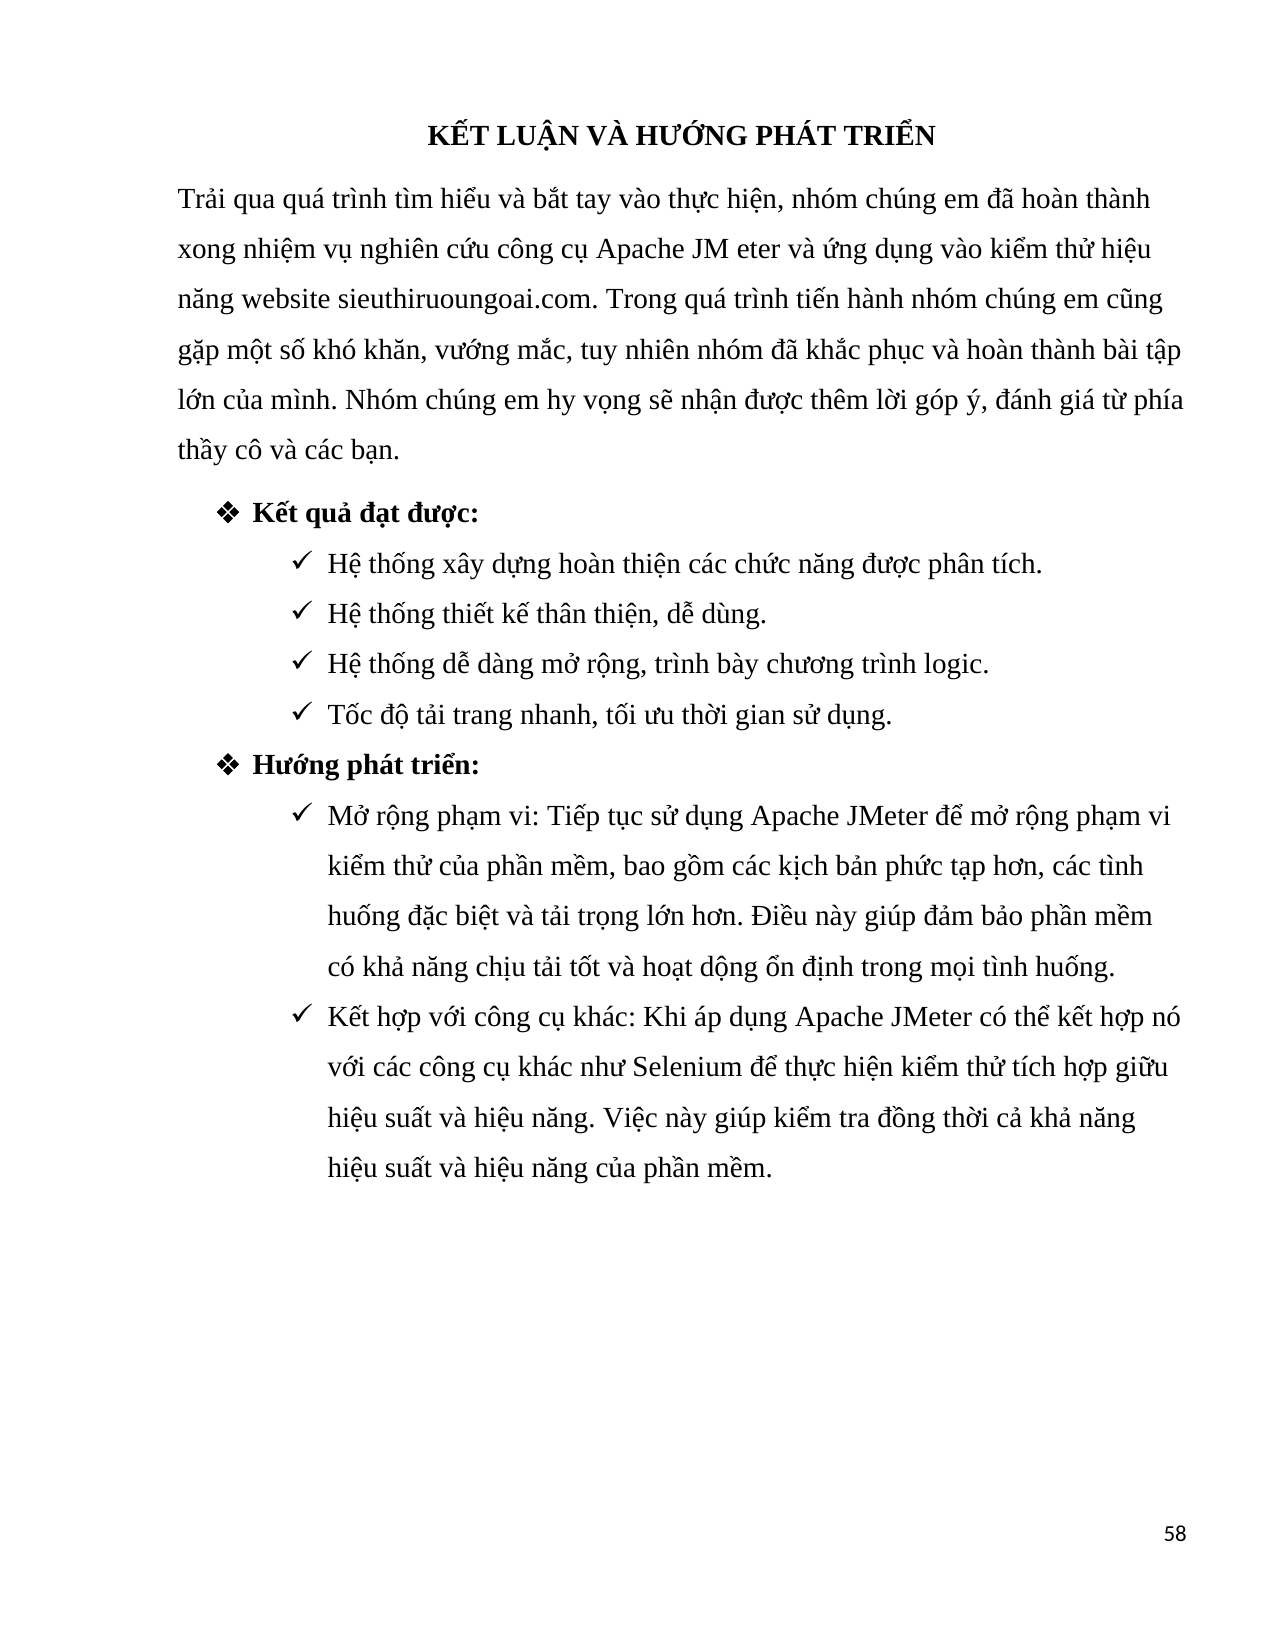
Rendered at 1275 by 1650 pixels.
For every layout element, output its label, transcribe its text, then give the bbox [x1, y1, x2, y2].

list Hệ thống dễ dàng mở rộng, trình bày chương trình logic. [290, 647, 1186, 680]
list Kết quả đạt được: [215, 495, 1186, 529]
list Kết hợp với công cụ khác: Khi áp dụng Apache JMeter có thể kết hợp nó với các công cụ khác như Selenium để thực hiện kiểm thử tích hợp giữu hiệu suất và hiệu năng. Việc này giúp kiểm tra đồng thời cả khả năng hiệu suất và hiệu năng của phần mềm. [290, 999, 1186, 1184]
list Tốc độ tải trang nhanh, tối ưu thời gian sử dụng. [290, 697, 1186, 731]
subtitle KẾT LUẬN VÀ HƯỚNG PHÁT TRIỂN [177, 118, 1186, 152]
list Hệ thống xây dựng hoàn thiện các chức năng được phân tích. [290, 546, 1186, 579]
text Trải qua quá trình tìm hiểu và bắt tay vào thực hiện, nhóm chúng em đã hoàn thành xong nhiệm vụ nghiên cứu công cụ Apache JM eter và ứng dụng vào kiểm thử hiệu năng website sieuthiruoungoai.com. Trong quá trình tiến hành nhóm chúng em cũng gặp một số khó khăn, vướng mắc, tuy nhiên nhóm đã khắc phục và hoàn thành bài tập lớn của mình. Nhóm chúng em hy vọng sẽ nhận được thêm lời góp ý, đánh giá từ phía thầy cô và các bạn. [177, 181, 1186, 466]
list Hệ thống thiết kế thân thiện, dễ dùng. [290, 596, 1186, 630]
list Hướng phát triển: [215, 747, 1186, 781]
list Mở rộng phạm vi: Tiếp tục sử dụng Apache JMeter để mở rộng phạm vi kiểm thử của phần mềm, bao gồm các kịch bản phức tạp hơn, các tình huống đặc biệt và tải trọng lớn hơn. Điều này giúp đảm bảo phần mềm có khả năng chịu tải tốt và hoạt dộng ổn định trong mọi tình huống. [290, 798, 1186, 982]
